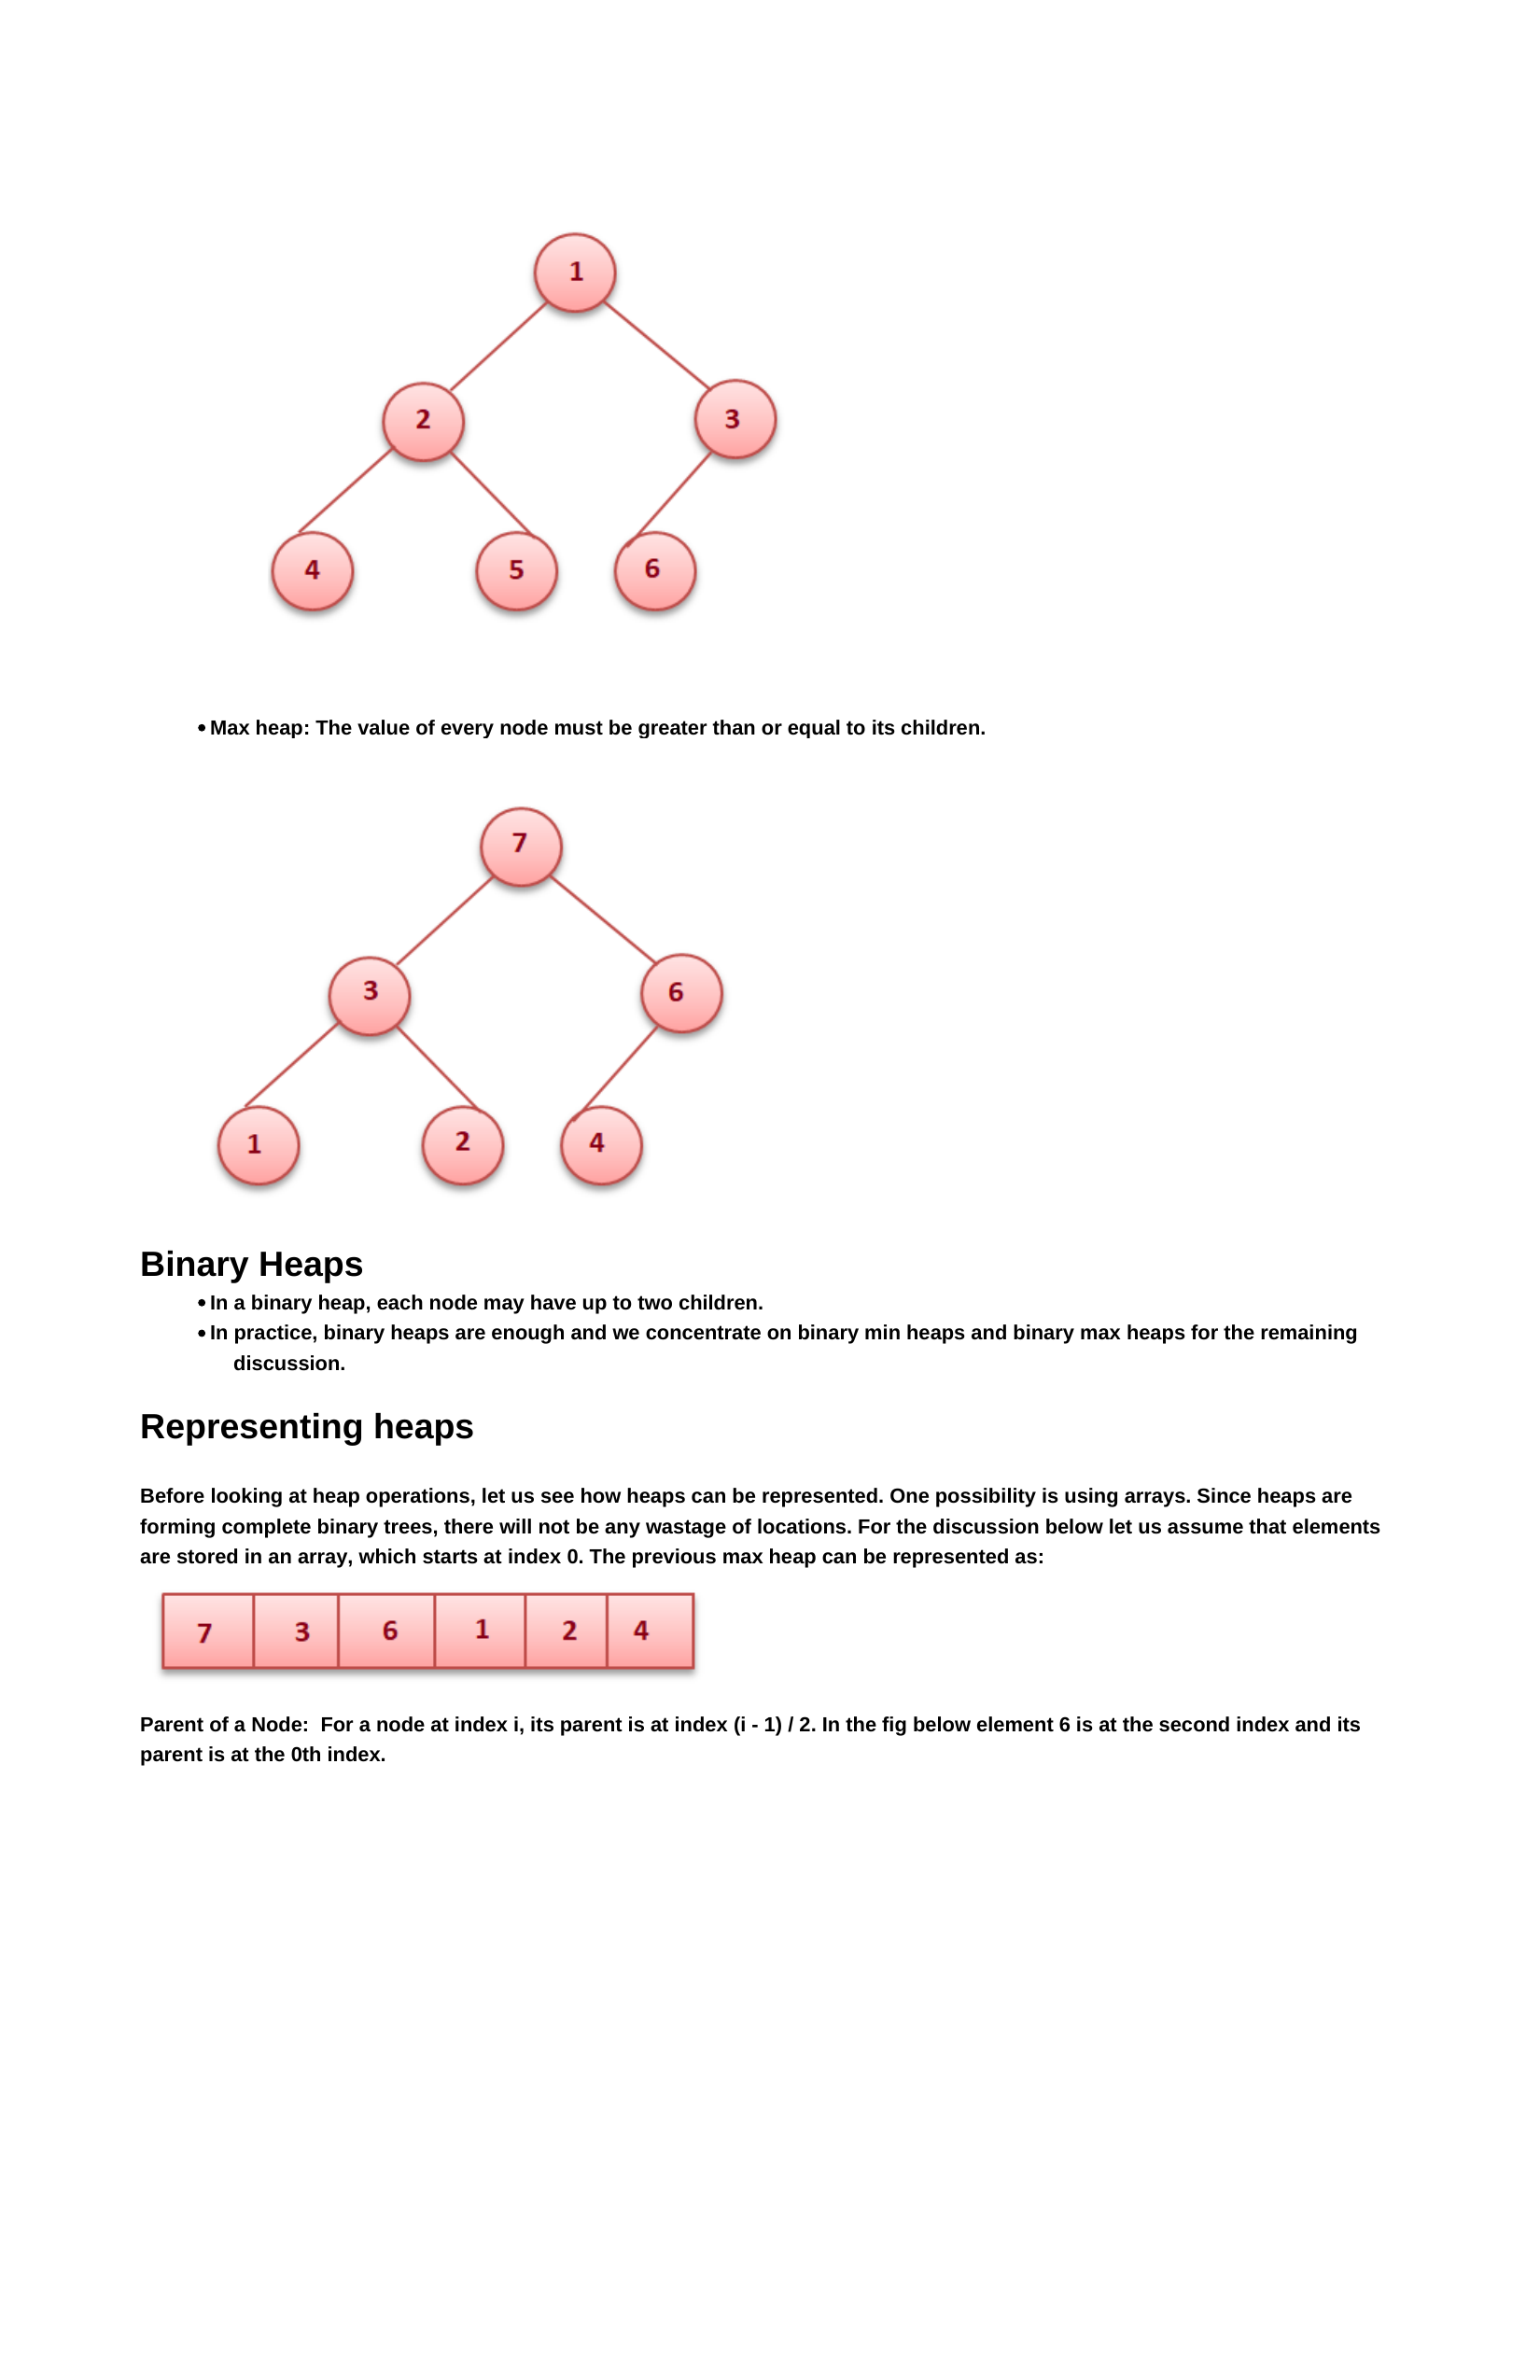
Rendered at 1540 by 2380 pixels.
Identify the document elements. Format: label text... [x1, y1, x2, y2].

picture [140, 738, 832, 1228]
subtitle Binary Heaps [140, 1243, 1400, 1283]
list In a binary heap, each node may have up to two children. [198, 1283, 1400, 1314]
text Before looking at heap operations, let us see how heaps can be represented. One possibility is using arrays. Since heaps are forming complete binary trees, there will not be any wastage of locations. For the discussion below let us assume that elements are stored in an array, which starts at index 0. The previous max heap can be represented as: [140, 1477, 1400, 1569]
list In practice, binary heaps are enough and we concentrate on binary min heaps and binary max heaps for the remaining discussion. [198, 1314, 1400, 1406]
list Max heap: The value of every node must be greater than or equal to its children. [198, 708, 1400, 739]
subtitle Representing heaps [140, 1406, 1400, 1446]
picture [140, 1568, 713, 1690]
text Parent of a Node: For a node at index i, its parent is at index (i - 1) / 2. In the fig below element 6 is at the second index and its parent is at the 0th index. [140, 1705, 1400, 1766]
picture [140, 140, 990, 693]
